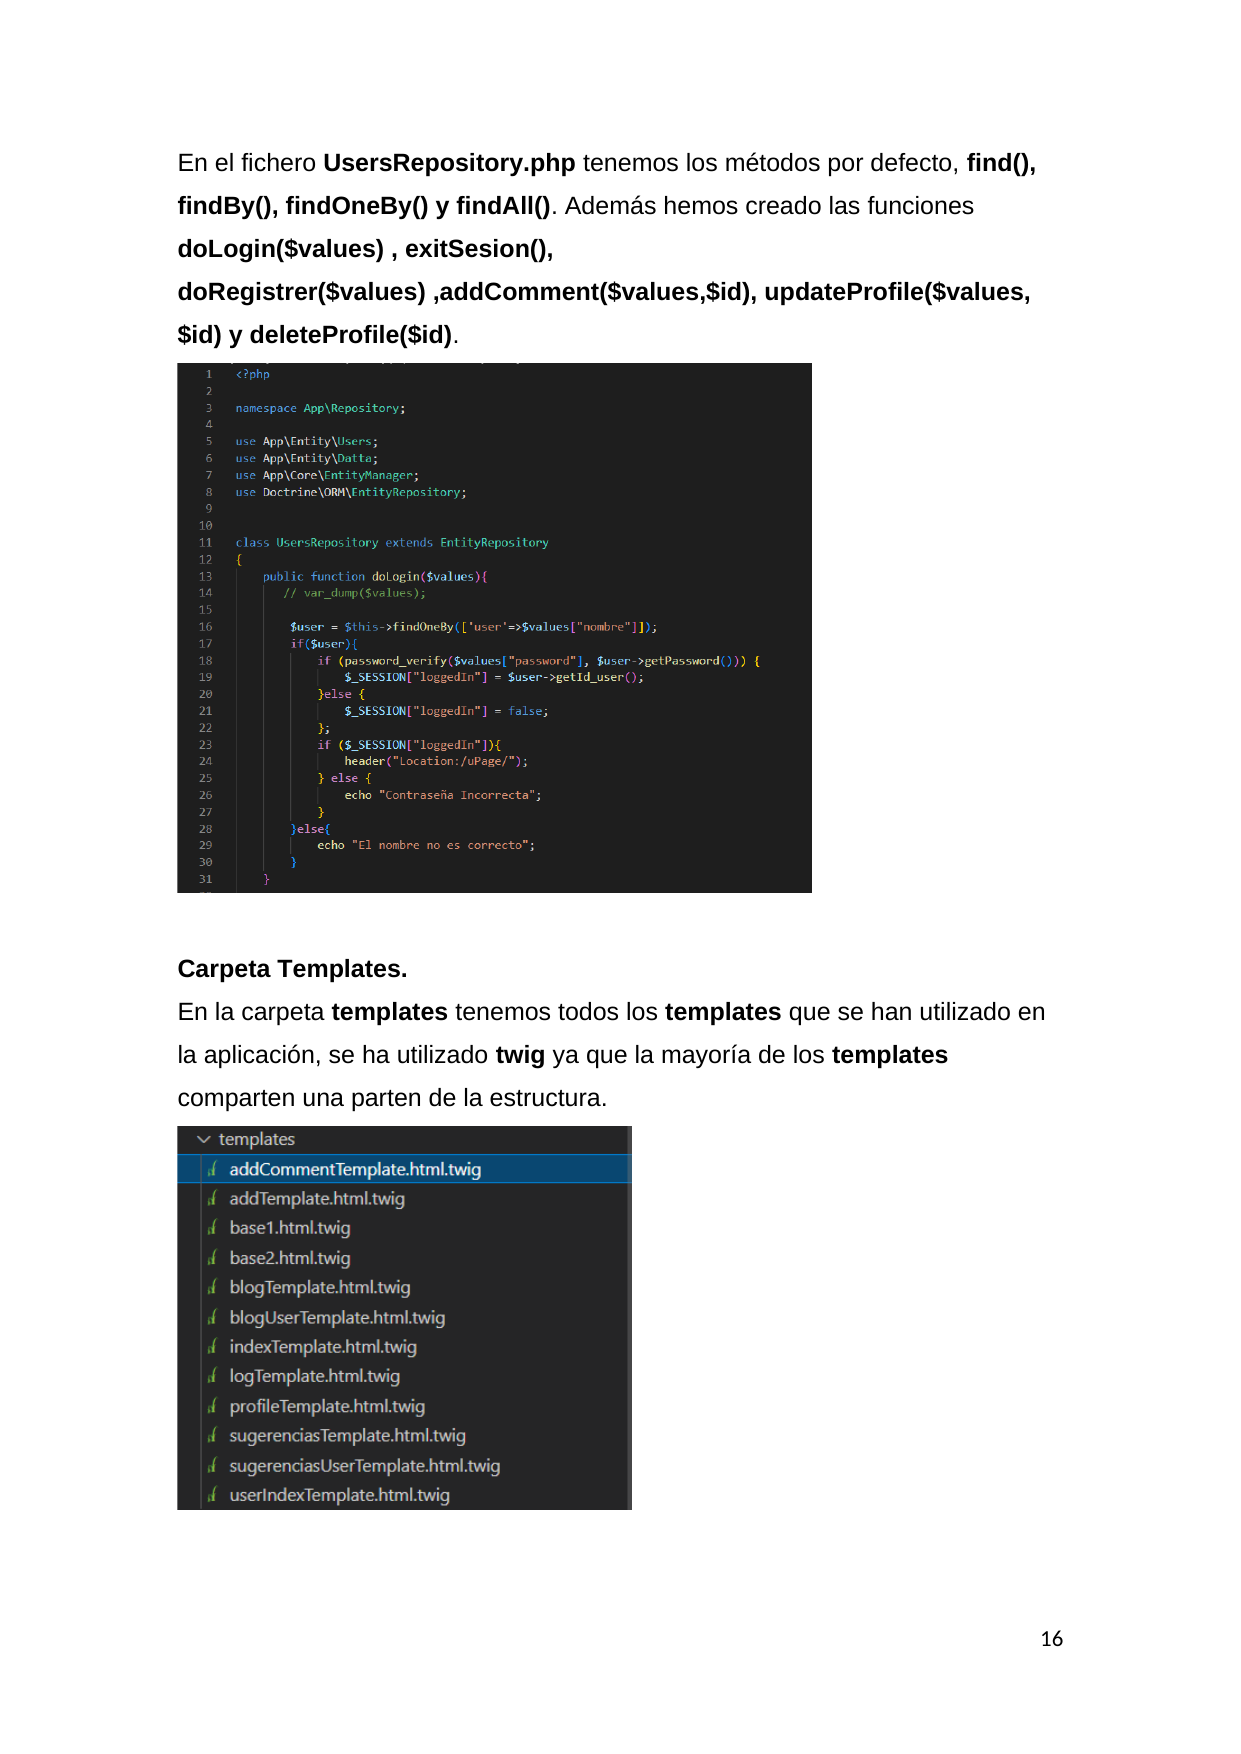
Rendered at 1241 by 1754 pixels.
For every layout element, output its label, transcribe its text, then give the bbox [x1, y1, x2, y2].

picture [177, 363, 812, 893]
picture [177, 1126, 632, 1510]
subtitle Carpeta Templates. [177, 954, 1063, 983]
text En la carpeta templates tenemos todos los templates que se han utilizado en la aplicación, se ha utilizado twig ya que la mayoría de los templates comparten una parten de la estructura. [177, 997, 1063, 1112]
text En el fichero UsersRepository.php tenemos los métodos por defecto, find(), findBy(), findOneBy() y findAll(). Además hemos creado las funciones doLogin($values) , exitSesion(), doRegistrer($values) ,addComment($values,$id), updateProfile($values,$id) y deleteProfile($id). [177, 148, 1063, 349]
